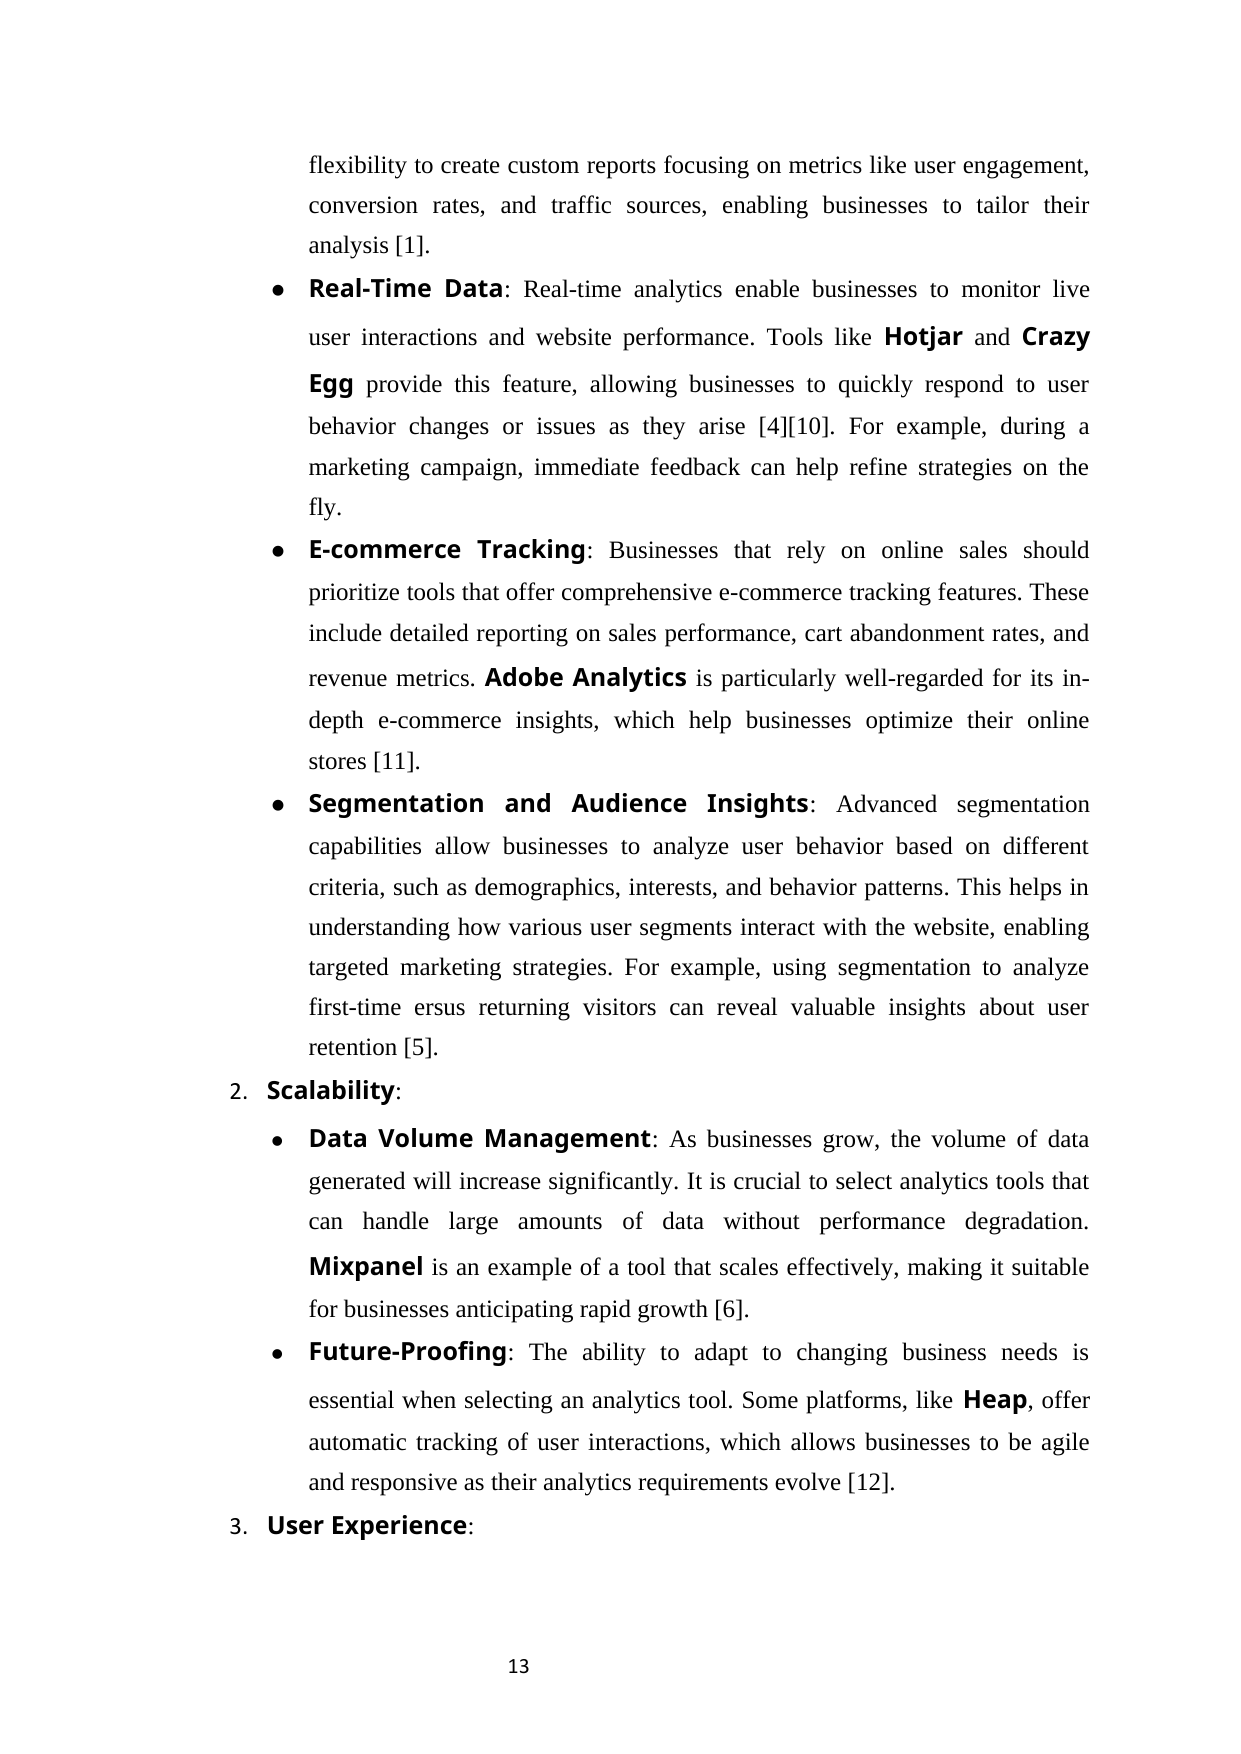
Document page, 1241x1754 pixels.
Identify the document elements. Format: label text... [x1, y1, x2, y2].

list User Experience: [229, 1508, 1090, 1542]
list Future-Proofing: The ability to adapt to changing business needs is essential when selecting an analytics tool. Some platforms, like Heap, offer automatic tracking of user interactions, which allows businesses to be agile and responsive as their analytics requirements evolve [12]. [271, 1334, 1090, 1496]
list Real-Time Data: Real-time analytics enable businesses to monitor live user interactions and website performance. Tools like Hotjar and Crazy Egg provide this feature, allowing businesses to quickly respond to user behavior changes or issues as they arise [4][10]. For example, during a marketing campaign, immediate feedback can help refine strategies on the fly. [271, 271, 1090, 521]
list Data Volume Management: As businesses grow, the volume of data generated will increase significantly. It is crucial to select analytics tools that can handle large amounts of data without performance degradation. Mixpanel is an example of a tool that scales effectively, making it suitable for businesses anticipating rapid growth [6]. [271, 1120, 1090, 1323]
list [271, 150, 1090, 259]
list E-commerce Tracking: Businesses that rely on online sales should prioritize tools that offer comprehensive e-commerce tracking features. These include detailed reporting on sales performance, cart abandonment rates, and revenue metrics. Adobe Analytics is particularly well-regarded for its in-depth e-commerce insights, which help businesses optimize their online stores [11]. [271, 532, 1090, 774]
list Segmentation and Audience Insights: Advanced segmentation capabilities allow businesses to analyze user behavior based on different criteria, such as demographics, interests, and behavior patterns. This helps in understanding how various user segments interact with the website, enabling targeted marketing strategies. For example, using segmentation to analyze first-time ersus returning visitors can reveal valuable insights about user retention [5]. [271, 786, 1090, 1061]
list Scalability: [229, 1073, 1090, 1107]
